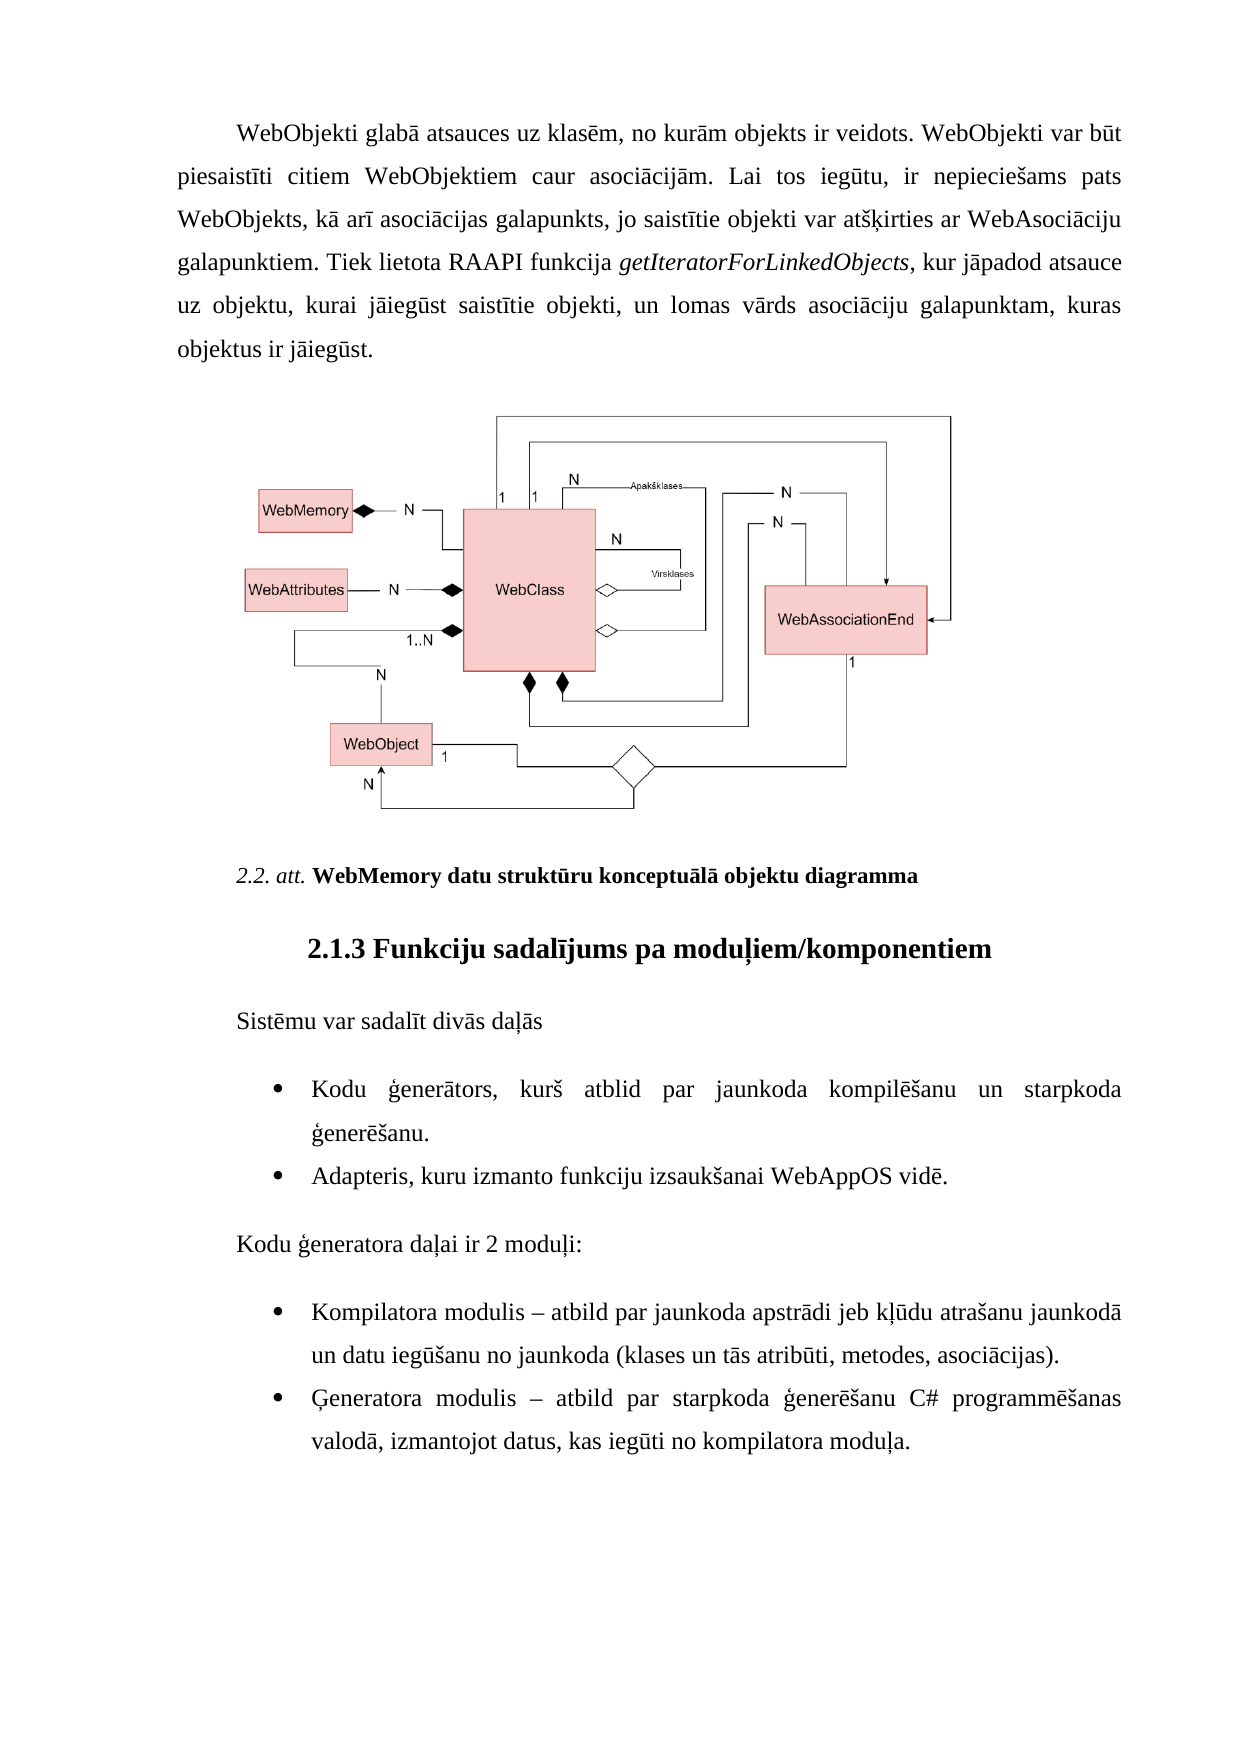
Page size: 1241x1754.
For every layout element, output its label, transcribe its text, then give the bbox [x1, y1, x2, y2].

text 2.2. att. WebMemory datu struktūru konceptuālā objektu diagramma [177, 862, 1122, 889]
picture [236, 401, 966, 824]
text Sistēmu var sadalīt divās daļās [177, 1006, 1122, 1035]
list Adapteris, kuru izmanto funkciju izsaukšanai WebAppOS vidē. [273, 1161, 1122, 1189]
list Kompilatora modulis – atbild par jaunkoda apstrādi jeb kļūdu atrašanu jaunkodā un datu iegūšanu no jaunkoda (klases un tās atribūti, metodes, asociācijas). [273, 1297, 1122, 1369]
text Kodu ģeneratora daļai ir 2 moduļi: [177, 1229, 1122, 1258]
text WebObjekti glabā atsauces uz klasēm, no kurām objekts ir veidots. WebObjekti var būt piesaistīti citiem WebObjektiem caur asociācijām. Lai tos iegūtu, ir nepieciešams pats WebObjekts, kā arī asociācijas galapunkts, jo saistītie objekti var atšķirties ar WebAsociāciju galapunktiem. Tiek lietota RAAPI funkcija getIteratorForLinkedObjects, kur jāpadod atsauce uz objektu, kurai jāiegūst saistītie objekti, un lomas vārds asociāciju galapunktam, kuras objektus ir jāiegūst. [177, 118, 1122, 362]
list Kodu ģenerātors, kurš atblid par jaunkoda kompilēšanu un starpkoda ģenerēšanu. [273, 1074, 1122, 1146]
list Ģeneratora modulis – atbild par starpkoda ģenerēšanu C# programmēšanas valodā, izmantojot datus, kas iegūti no kompilatora moduļa. [273, 1383, 1122, 1455]
subtitle 2.1.3 Funkciju sadalījums pa moduļiem/komponentiem [177, 931, 1122, 965]
